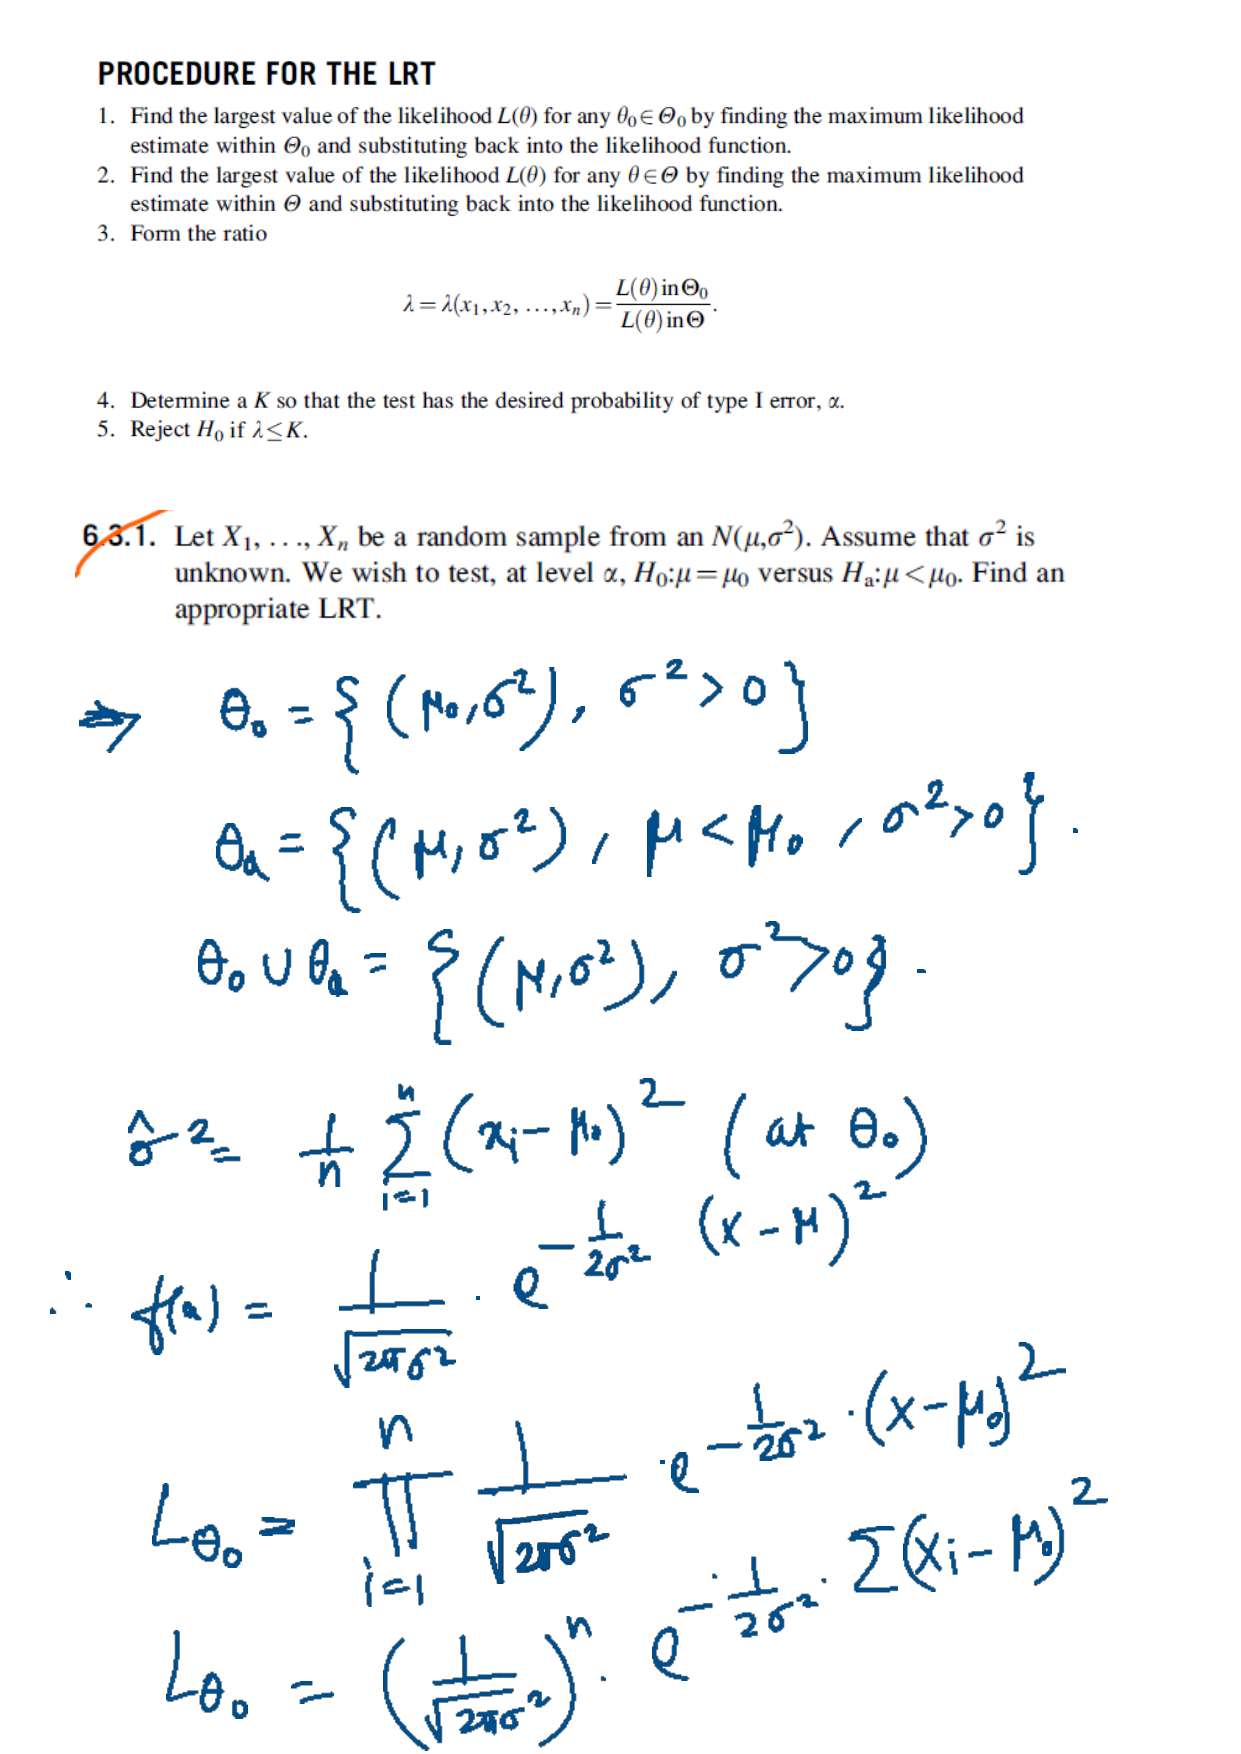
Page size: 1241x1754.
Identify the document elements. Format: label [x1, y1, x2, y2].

picture [707, 1342, 1066, 1461]
picture [259, 1517, 295, 1536]
picture [671, 1452, 699, 1493]
picture [652, 1526, 898, 1681]
picture [387, 667, 556, 751]
picture [903, 1477, 1108, 1592]
picture [131, 1275, 272, 1355]
picture [334, 1078, 927, 1388]
picture [152, 1483, 242, 1568]
picture [128, 1110, 242, 1166]
picture [65, 1271, 71, 1280]
picture [291, 1681, 334, 1704]
picture [592, 833, 609, 864]
picture [166, 1630, 248, 1719]
picture [220, 676, 359, 775]
picture [75, 44, 1052, 445]
picture [647, 805, 803, 877]
picture [620, 659, 808, 754]
picture [198, 939, 348, 997]
picture [383, 1616, 606, 1751]
picture [299, 1113, 354, 1187]
picture [75, 510, 1077, 626]
picture [883, 772, 1044, 875]
picture [572, 706, 585, 723]
picture [79, 700, 141, 753]
picture [50, 1303, 92, 1314]
picture [364, 953, 386, 973]
picture [330, 807, 566, 913]
picture [353, 1415, 627, 1607]
picture [839, 818, 862, 848]
picture [216, 823, 304, 882]
picture [719, 921, 886, 1031]
picture [428, 929, 677, 1045]
